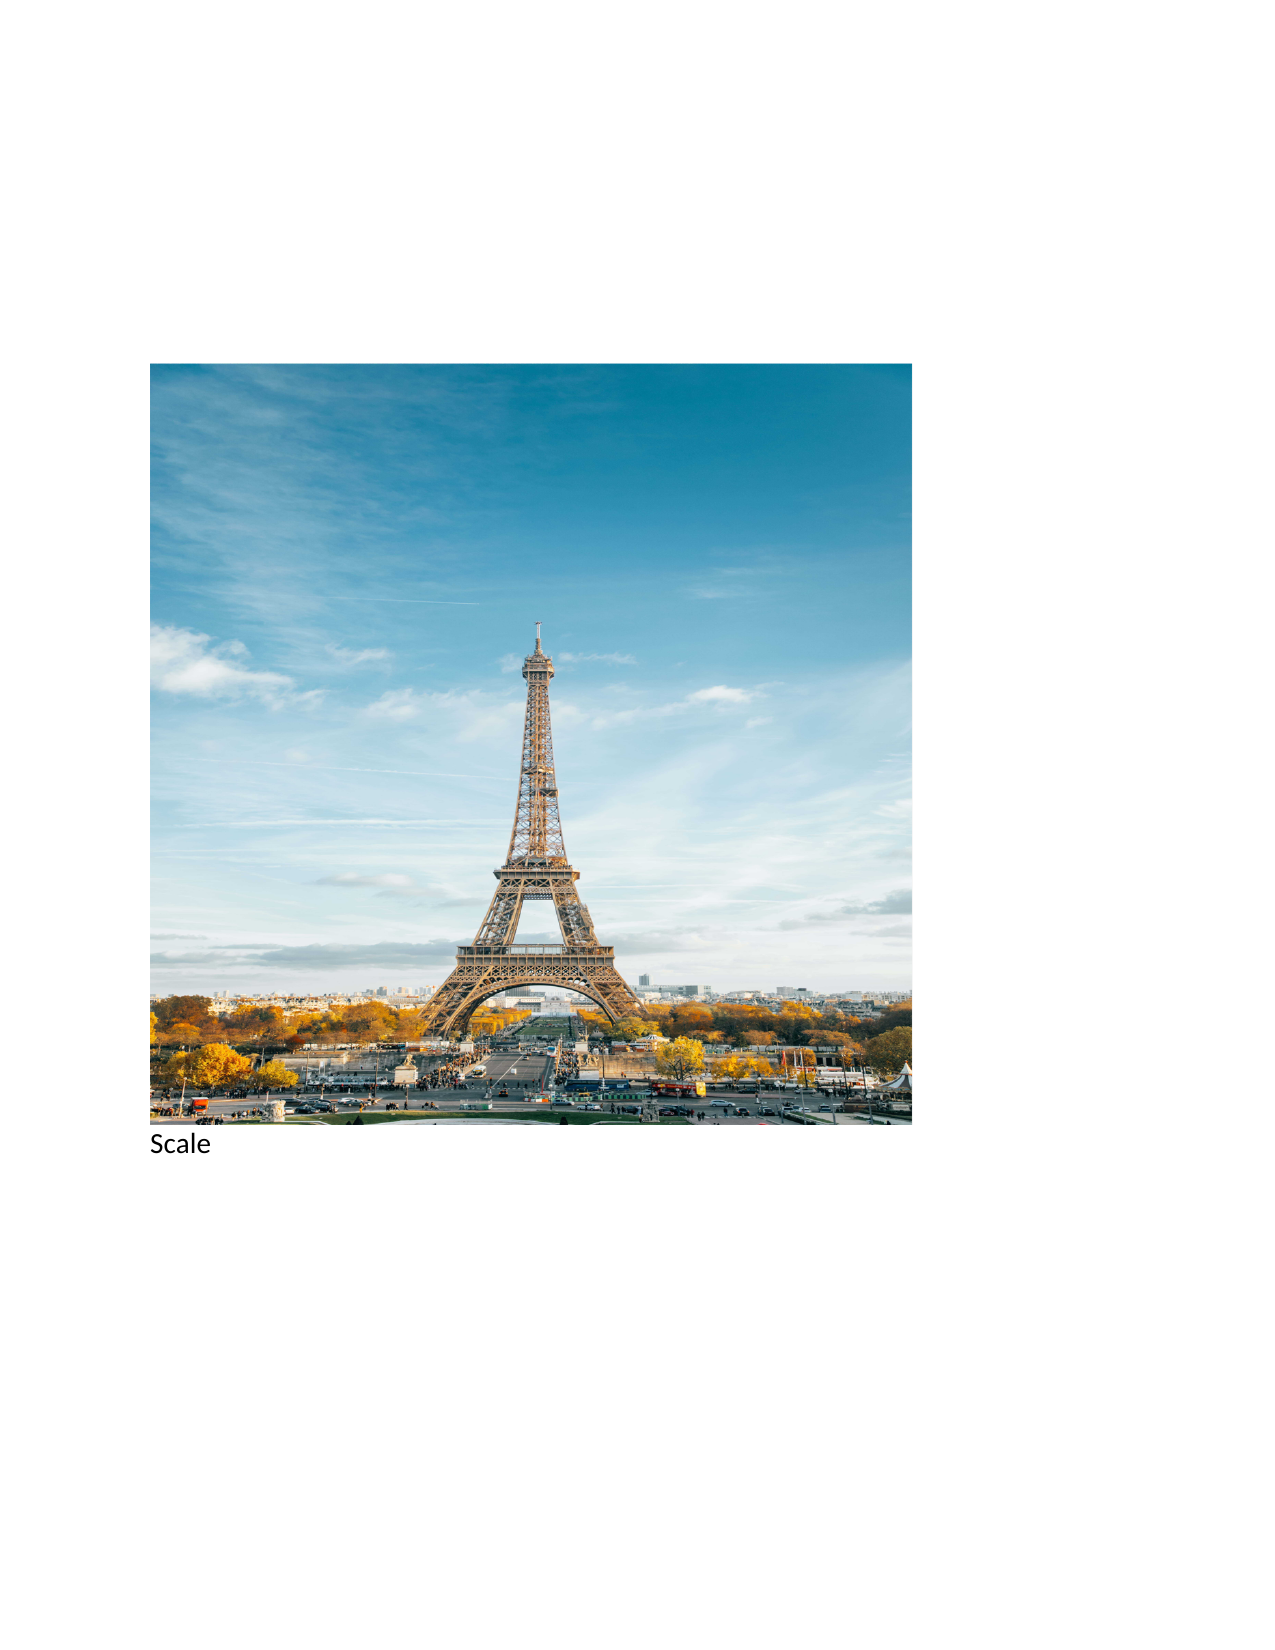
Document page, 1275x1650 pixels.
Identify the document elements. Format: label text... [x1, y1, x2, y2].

text Scale [150, 1125, 1125, 1161]
picture [150, 150, 1125, 1125]
